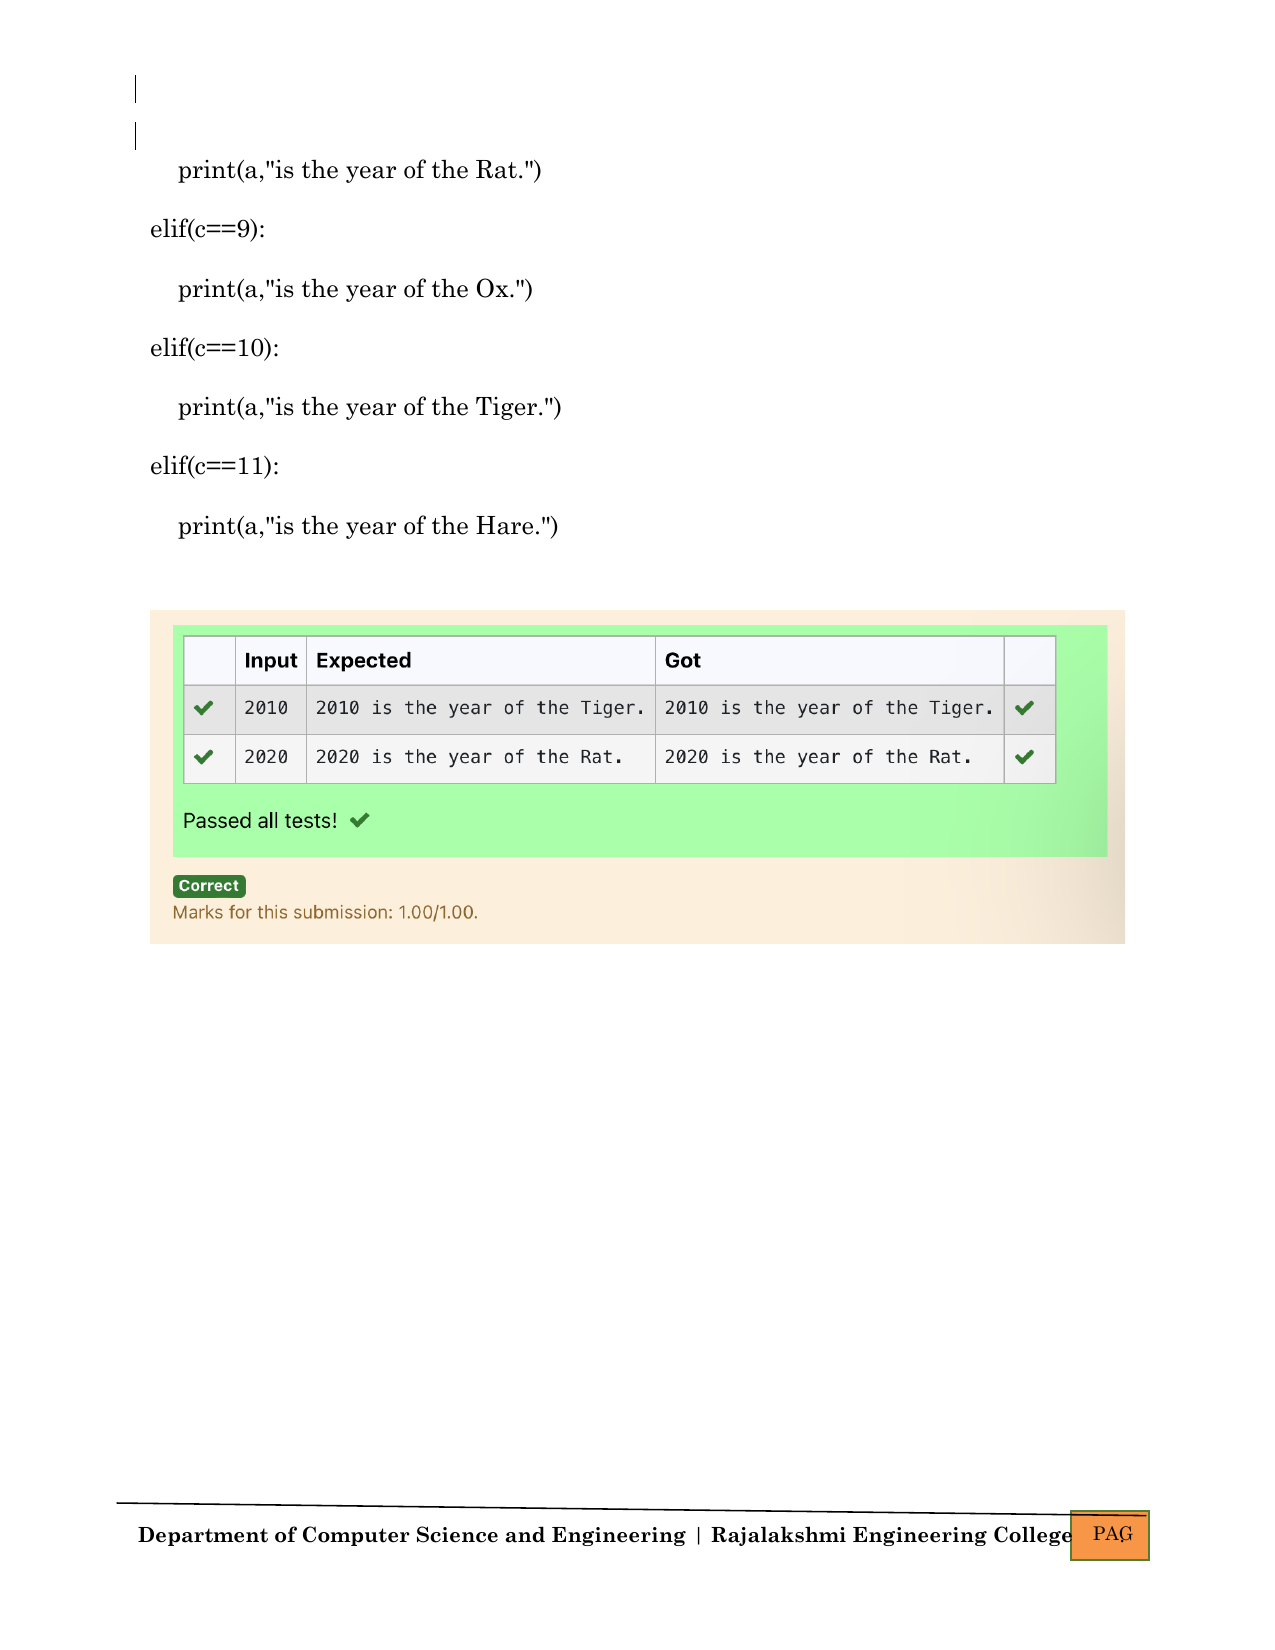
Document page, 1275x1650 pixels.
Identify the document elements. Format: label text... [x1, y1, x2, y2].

text print(a,"is the year of the Ox.") [150, 272, 1125, 302]
text print(a,"is the year of the Rat.") [150, 154, 1125, 184]
text elif(c==10): [150, 332, 1125, 362]
text elif(c==9): [150, 213, 1125, 243]
text elif(c==11): [150, 450, 1125, 480]
text print(a,"is the year of the Tiger.") [150, 391, 1125, 421]
picture [150, 610, 1125, 944]
text print(a,"is the year of the Hare.") [150, 509, 1125, 539]
